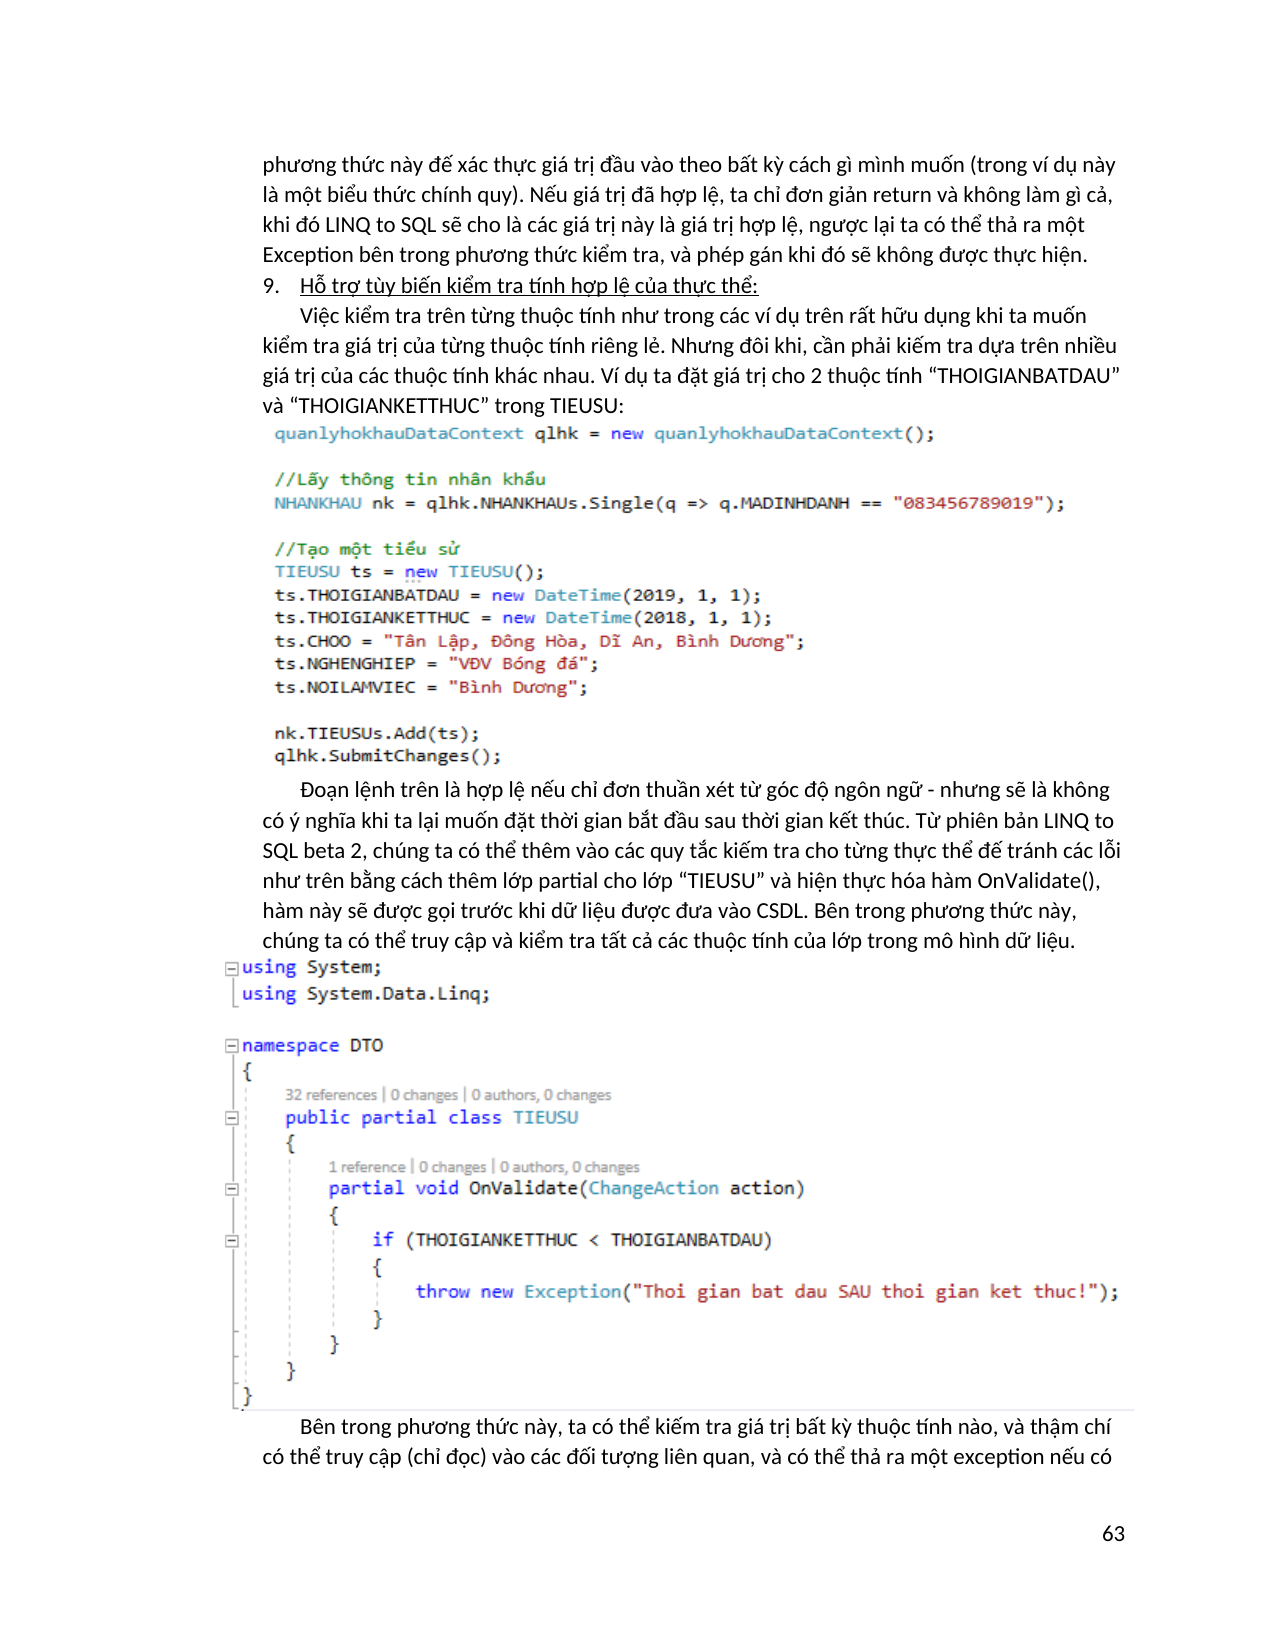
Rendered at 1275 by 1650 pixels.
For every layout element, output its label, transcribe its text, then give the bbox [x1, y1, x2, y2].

picture [262, 421, 1080, 774]
list Việc kiểm tra trên từng thuộc tính như trong các ví dụ trên rất hữu dụng khi ta muốn kiểm tra giá trị của từng thuộc tính riêng lẻ. Nhưng đôi khi, cần phải kiếm tra dựa trên nhiều giá trị của các thuộc tính khác nhau. Ví dụ ta đặt giá trị cho 2 thuộc tính “THOIGIANBATDAU” và “THOIGIANKETTHUC” trong TIEUSU: [262, 301, 1125, 420]
picture [225, 956, 1135, 1411]
list Đoạn lệnh trên là hợp lệ nếu chỉ đơn thuần xét từ góc độ ngôn ngữ - nhưng sẽ là không có ý nghĩa khi ta lại muốn đặt thời gian bắt đầu sau thời gian kết thúc. Từ phiên bản LINQ to SQL beta 2, chúng ta có thể thêm vào các quy tắc kiếm tra cho từng thực thể đế tránh các lỗi như trên bằng cách thêm lớp partial cho lớp “TIEUSU” và hiện thực hóa hàm OnValidate(), hàm này sẽ được gọi trước khi dữ liệu được đưa vào CSDL. Bên trong phương thức này, chúng ta có thể truy cập và kiểm tra tất cả các thuộc tính của lớp trong mô hình dữ liệu. [262, 776, 1125, 955]
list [262, 150, 1125, 269]
list Hỗ trợ tùy biến kiểm tra tính hợp lệ của thực thể: [262, 271, 1125, 299]
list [262, 1412, 1125, 1471]
